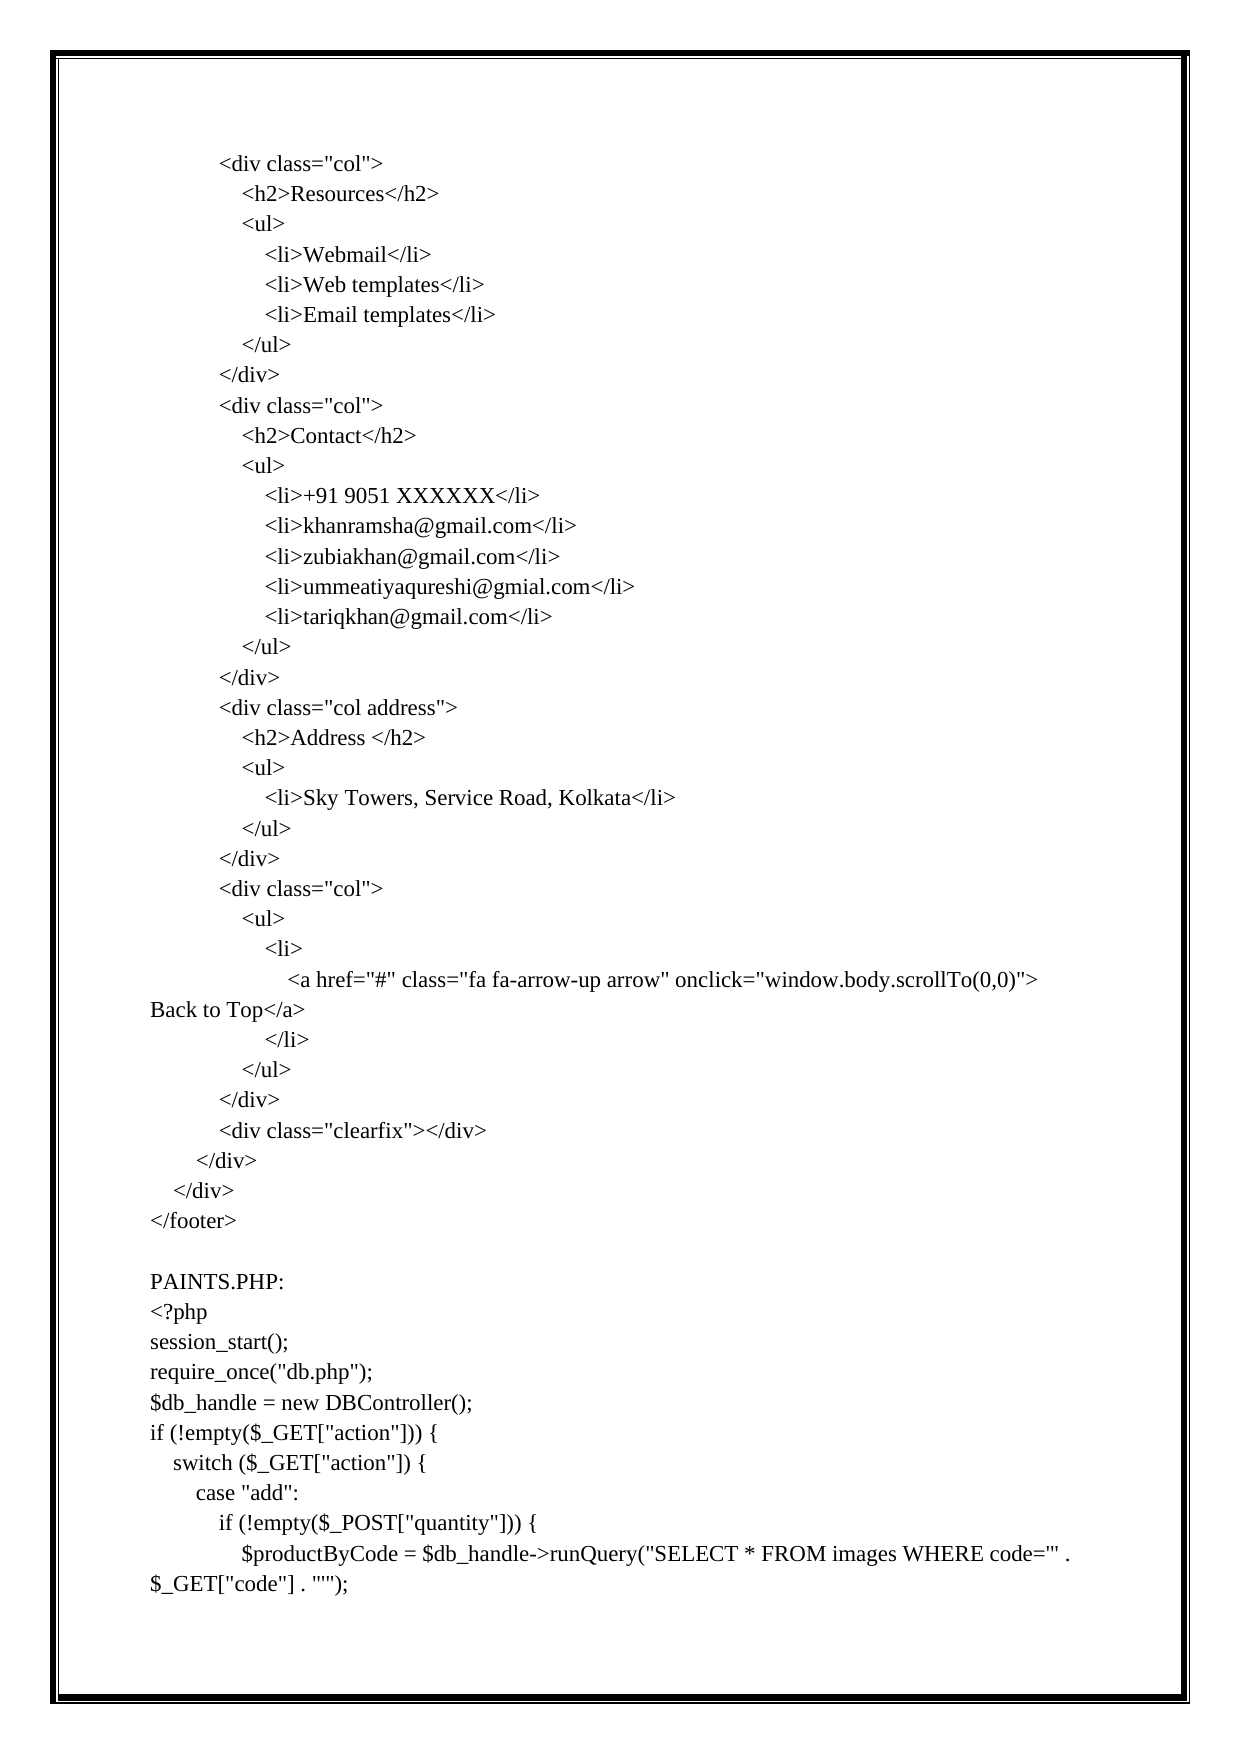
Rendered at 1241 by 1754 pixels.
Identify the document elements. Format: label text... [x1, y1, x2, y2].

text $productByCode = $db_handle->runQuery("SELECT * FROM images WHERE code='" . $_GET["code"] . "'"); [150, 1539, 1090, 1596]
text <?php [150, 1298, 1090, 1324]
text session_start(); [150, 1328, 1090, 1354]
text <li>tariqkhan@gmail.com</li> [150, 603, 1090, 629]
text </div> [150, 361, 1090, 388]
text </li> [150, 1026, 1090, 1052]
text <div class="col"> [150, 392, 1090, 418]
text <li>Webmail</li> [150, 241, 1090, 267]
text </div> [150, 663, 1090, 690]
text if (!empty($_POST["quantity"])) { [150, 1509, 1090, 1536]
text switch ($_GET["action"]) { [150, 1449, 1090, 1475]
text </div> [150, 1147, 1090, 1173]
text </ul> [150, 633, 1090, 660]
text <a href="#" class="fa fa-arrow-up arrow" onclick="window.body.scrollTo(0,0)"> Back to Top</a> [150, 966, 1090, 1022]
text <ul> [150, 452, 1090, 478]
text <li>zubiakhan@gmail.com</li> [150, 543, 1090, 569]
text <h2>Address </h2> [150, 724, 1090, 750]
text <div class="clearfix"></div> [150, 1117, 1090, 1143]
text <h2>Contact</h2> [150, 422, 1090, 448]
text $db_handle = new DBController(); [150, 1388, 1090, 1415]
text <li>ummeatiyaqureshi@gmial.com</li> [150, 573, 1090, 599]
text </div> [150, 1177, 1090, 1203]
text </ul> [150, 331, 1090, 358]
text <ul> [150, 754, 1090, 781]
text <ul> [150, 210, 1090, 237]
text case "add": [150, 1479, 1090, 1506]
text </ul> [150, 1056, 1090, 1083]
text <li> [150, 935, 1090, 962]
text <li>khanramsha@gmail.com</li> [150, 512, 1090, 539]
text PAINTS.PHP: [150, 1268, 1090, 1294]
text <ul> [150, 905, 1090, 932]
text <div class="col address"> [150, 694, 1090, 720]
text <li>Web templates</li> [150, 271, 1090, 297]
text <h2>Resources</h2> [150, 180, 1090, 207]
text <li>Sky Towers, Service Road, Kolkata</li> [150, 784, 1090, 811]
text <div class="col"> [150, 875, 1090, 901]
text </footer> [150, 1207, 1090, 1234]
text <div class="col"> [150, 150, 1090, 176]
text </div> [150, 1086, 1090, 1113]
text </div> [150, 845, 1090, 871]
text <li>Email templates</li> [150, 301, 1090, 327]
text </ul> [150, 814, 1090, 841]
text require_once("db.php"); [150, 1358, 1090, 1385]
text <li>+91 9051 XXXXXX</li> [150, 482, 1090, 509]
text if (!empty($_GET["action"])) { [150, 1419, 1090, 1445]
